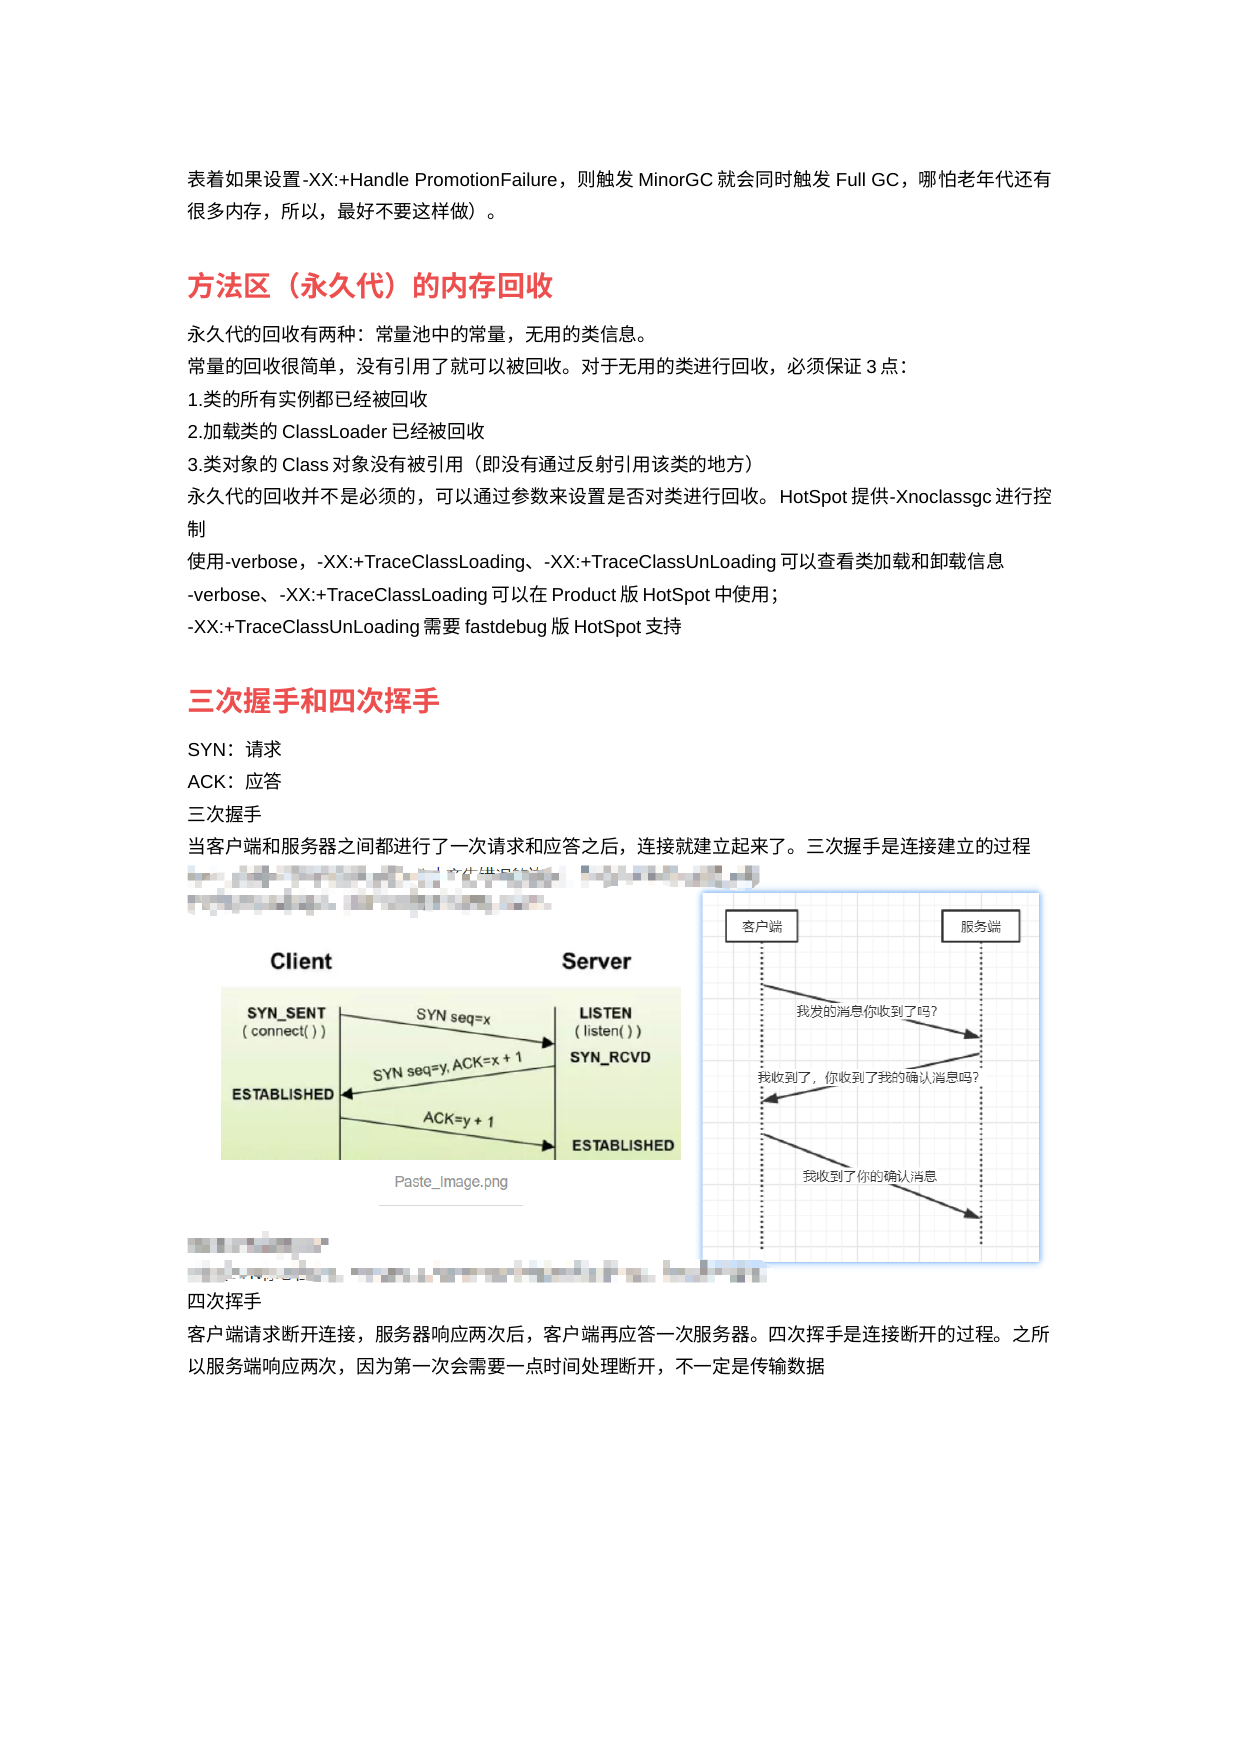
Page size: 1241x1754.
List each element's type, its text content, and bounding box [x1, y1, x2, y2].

text 永久代的回收并不是必须的，可以通过参数来设置是否对类进行回收。HotSpot提供-Xnoclassgc进行控制 [187, 479, 1053, 544]
text 使用-verbose，-XX:+TraceClassLoading、-XX:+TraceClassUnLoading可以查看类加载和卸载信息 [187, 544, 1053, 577]
subtitle 方法区（永久代）的内存回收 [187, 252, 1053, 317]
text ACK：应答 [187, 764, 1053, 797]
text SYN：请求 [187, 732, 1053, 764]
text 3.类对象的Class对象没有被引用（即没有通过反射引用该类的地方） [187, 447, 1053, 479]
text 客户端请求断开连接，服务器响应两次后，客户端再应答一次服务器。四次挥手是连接断开的过程。之所以服务端响应两次，因为第一次会需要一点时间处理断开，不一定是传输数据 [187, 1317, 1053, 1382]
picture [187, 862, 1053, 1283]
text 1.类的所有实例都已经被回收 [187, 382, 1053, 414]
text 常量的回收很简单，没有引用了就可以被回收。对于无用的类进行回收，必须保证3点： [187, 349, 1053, 382]
text 三次握手 [187, 797, 1053, 829]
text -XX:+TraceClassUnLoading需要fastdebug版HotSpot支持 [187, 609, 1053, 642]
text -verbose、-XX:+TraceClassLoading可以在Product版HotSpot中使用； [187, 577, 1053, 609]
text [187, 162, 1053, 227]
subtitle 三次握手和四次挥手 [187, 667, 1053, 732]
text 2.加载类的ClassLoader已经被回收 [187, 414, 1053, 447]
text 永久代的回收有两种：常量池中的常量，无用的类信息。 [187, 317, 1053, 349]
text 四次挥手 [187, 1284, 1053, 1317]
text 当客户端和服务器之间都进行了一次请求和应答之后，连接就建立起来了。三次握手是连接建立的过程 [187, 829, 1053, 862]
